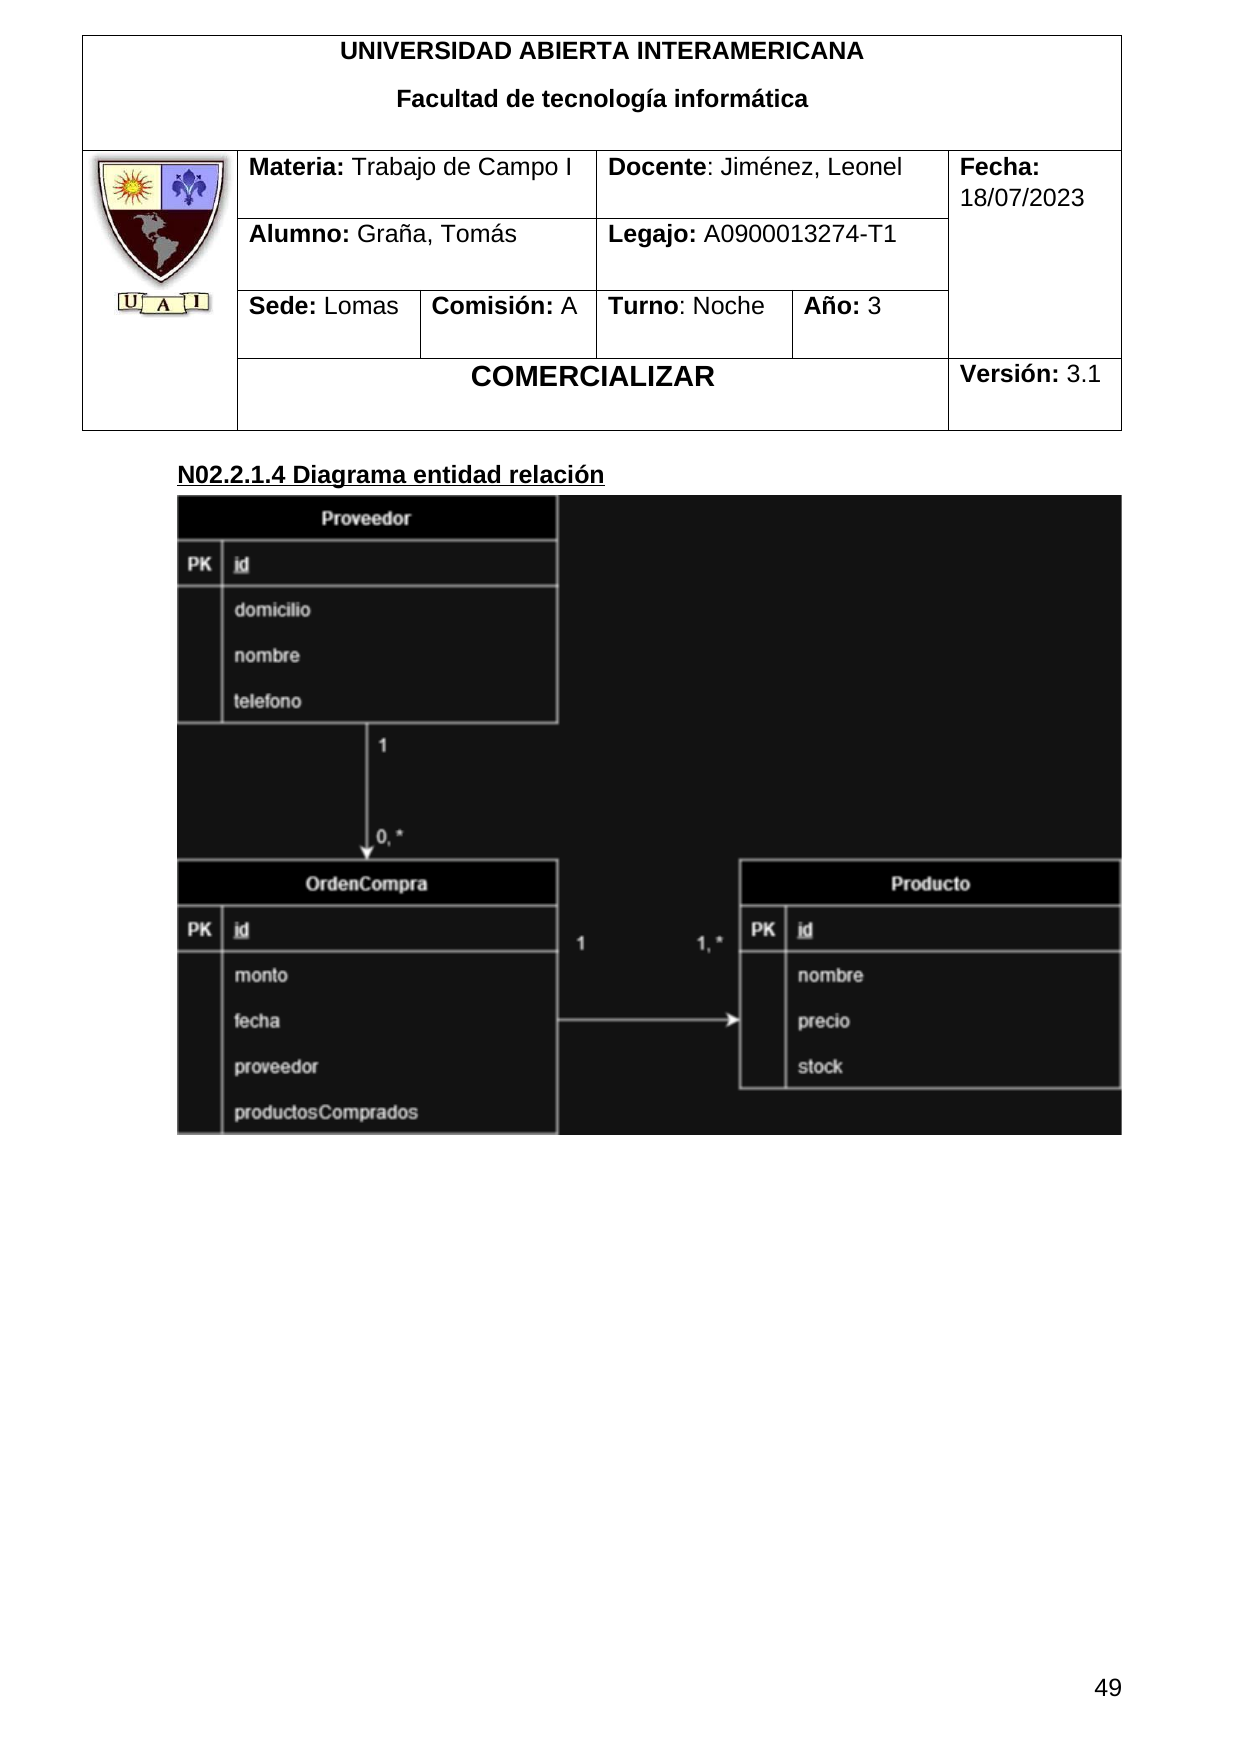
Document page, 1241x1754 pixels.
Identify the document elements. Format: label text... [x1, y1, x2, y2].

picture [87, 151, 234, 320]
subtitle N02.2.1.4 Diagrama entidad relación [177, 460, 1122, 488]
picture [177, 495, 1122, 1135]
